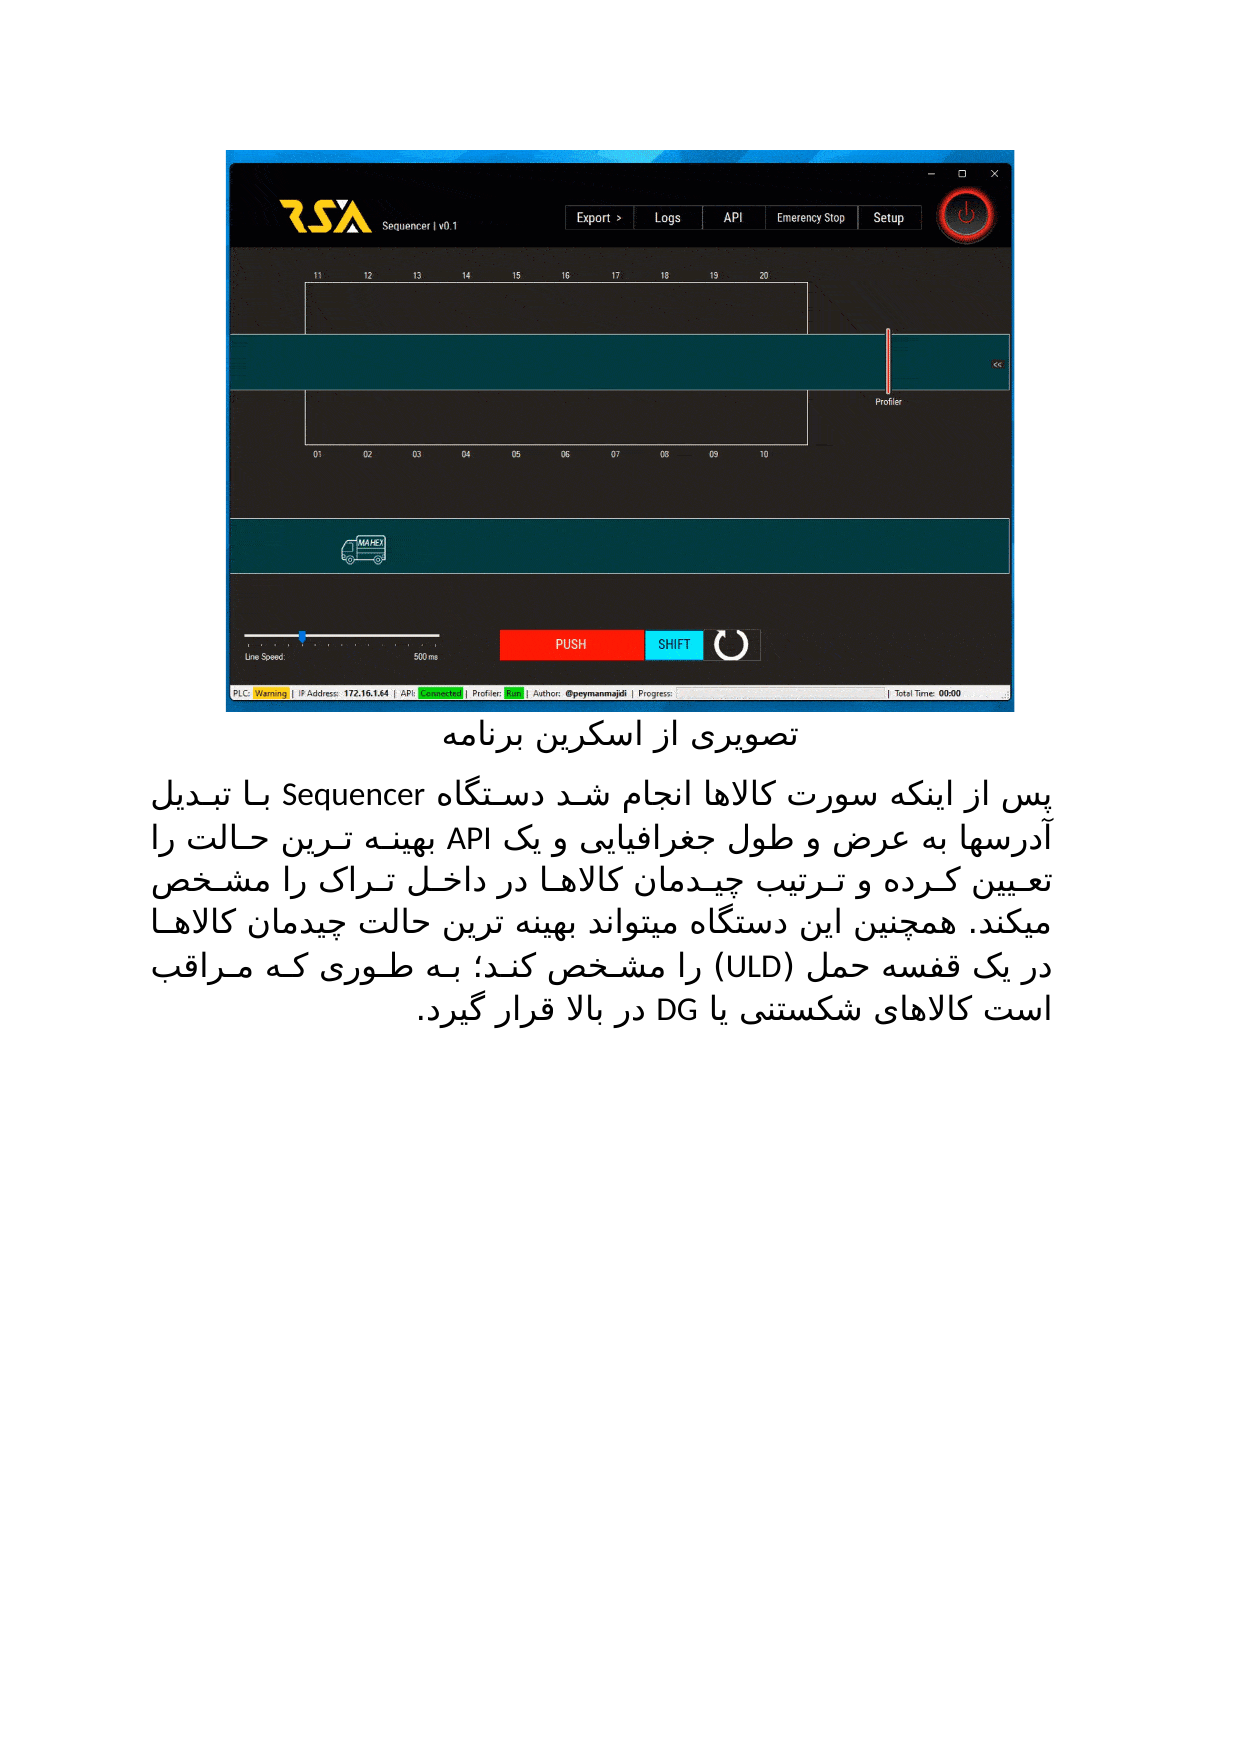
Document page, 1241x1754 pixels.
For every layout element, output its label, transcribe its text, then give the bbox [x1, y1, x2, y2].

text پس از اینکه سورت کالاها انجام شد دستگاه Sequencer با تبدیل آدرسها به عرض و طول جغرافیایی و یک API بهینه ترین حالت را تعیین کرده و ترتیب چیدمان کالاها در داخل تراک را مشخص میکند. همچنین این دستگاه میتواند بهینه ترین حالت چیدمان کالاها در یک قفسه حمل (ULD) را مشخص کند؛ به طوری که مراقب است کالاهای شکستنی یا DG در بالا قرار گیرد. [150, 773, 1053, 1029]
picture [225, 150, 1015, 712]
